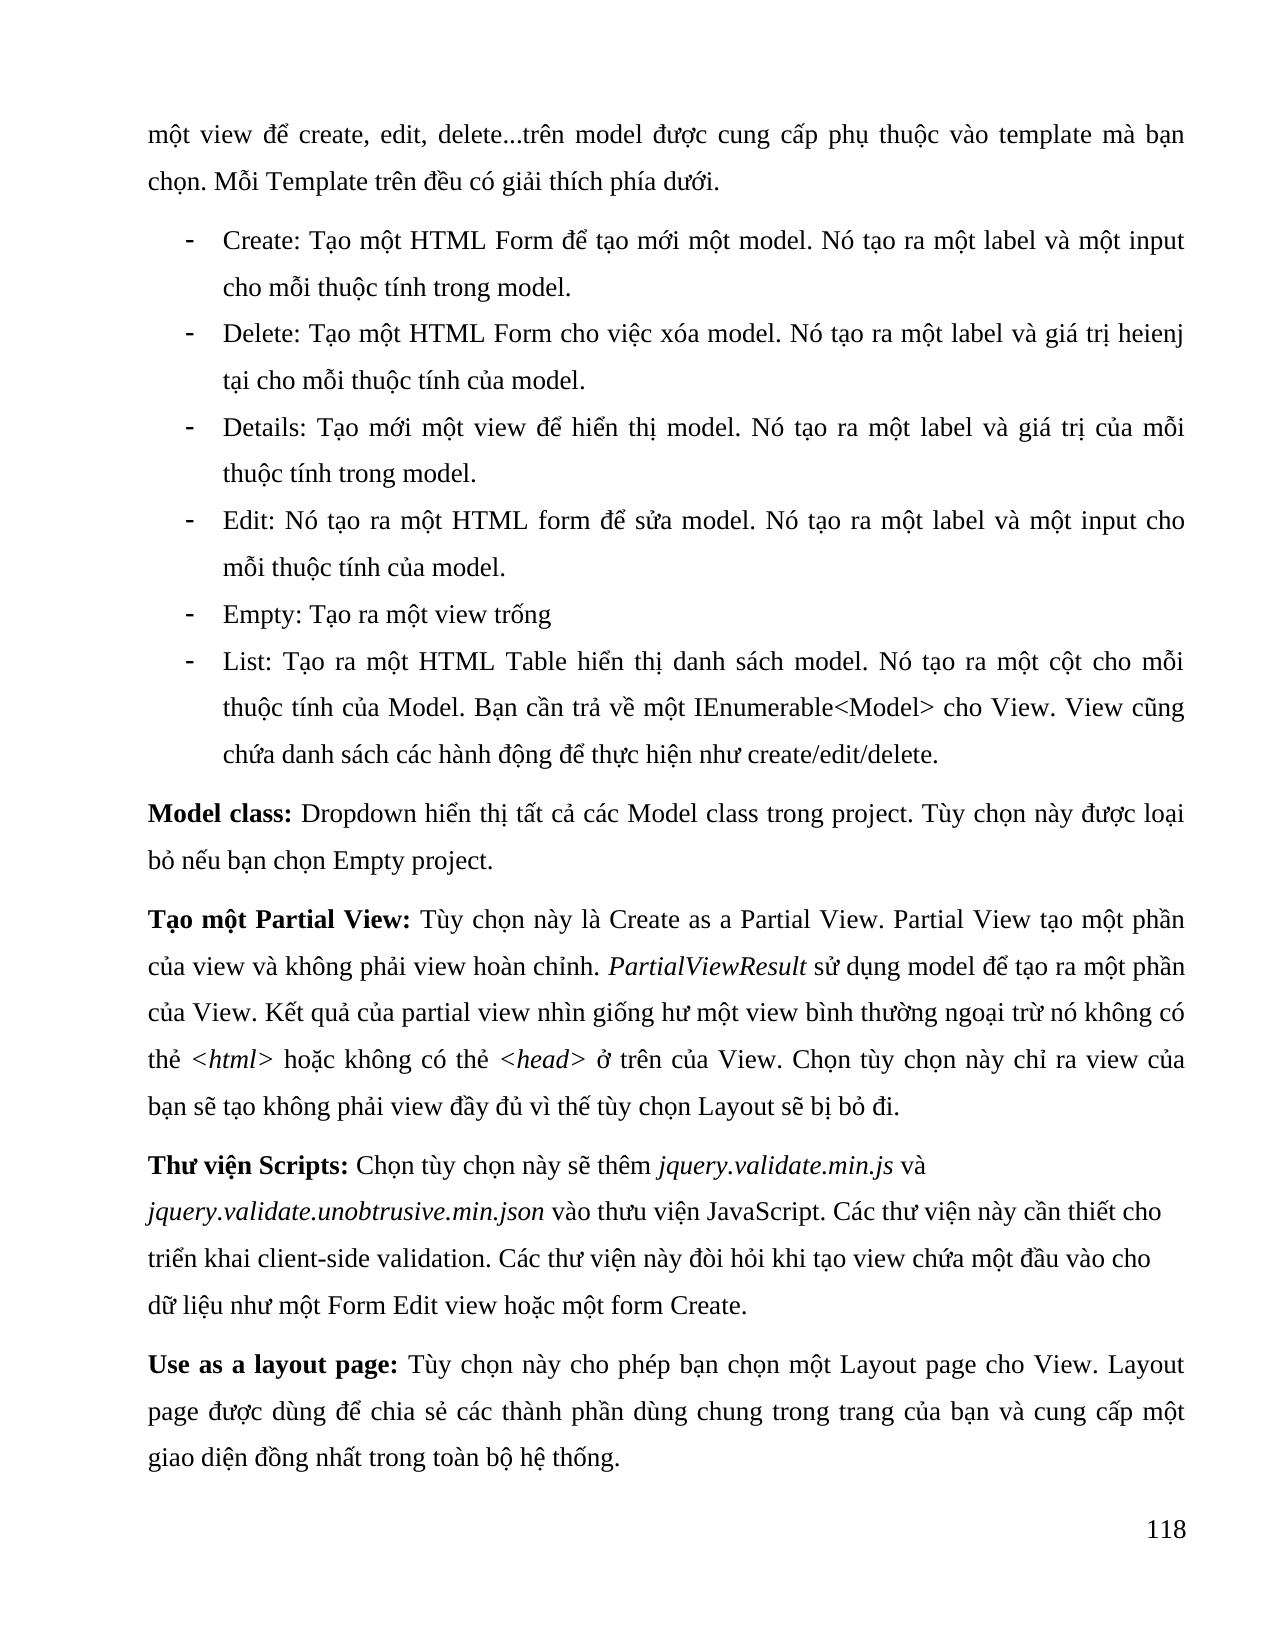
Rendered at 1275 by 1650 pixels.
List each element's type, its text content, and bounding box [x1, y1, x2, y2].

list Details: Tạo mới một view để hiển thị model. Nó tạo ra một label và giá trị của mỗi thuộc tính trong model. [185, 411, 1186, 489]
list Edit: Nó tạo ra một HTML form để sửa model. Nó tạo ra một label và một input cho mỗi thuộc tính của model. [185, 504, 1186, 582]
list Empty: Tạo ra một view trống [185, 598, 1186, 629]
text Thư viện Scripts: Chọn tùy chọn này sẽ thêm jquery.validate.min.js và jquery.validate.unobtrusive.min.json vào thưu viện JavaScript. Các thư viện này cần thiết cho triển khai client-side validation. Các thư viện này đòi hỏi khi tạo view chứa một đầu vào cho dữ liệu như một Form Edit view hoặc một form Create. [148, 1149, 1186, 1320]
list Delete: Tạo một HTML Form cho việc xóa model. Nó tạo ra một label và giá trị heienj tại cho mỗi thuộc tính của model. [185, 317, 1186, 395]
list List: Tạo ra một HTML Table hiển thị danh sách model. Nó tạo ra một cột cho mỗi thuộc tính của Model. Bạn cần trả về một IEnumerable<Model> cho View. View cũng chứa danh sách các hành động để thực hiện như create/edit/delete. [185, 644, 1186, 769]
text Tạo một Partial View: Tùy chọn này là Create as a Partial View. Partial View tạo một phần của view và không phải view hoàn chỉnh. PartialViewResult sử dụng model để tạo ra một phần của View. Kết quả của partial view nhìn giống hư một view bình thường ngoại trừ nó không có thẻ <html> hoặc không có thẻ <head> ở trên của View. Chọn tùy chọn này chỉ ra view của bạn sẽ tạo không phải view đầy đủ vì thế tùy chọn Layout sẽ bị bỏ đi. [148, 903, 1186, 1121]
text Model class: Dropdown hiển thị tất cả các Model class trong project. Tùy chọn này được loại bỏ nếu bạn chọn Empty project. [148, 797, 1186, 875]
text Use as a layout page: Tùy chọn này cho phép bạn chọn một Layout page cho View. Layout page được dùng để chia sẻ các thành phần dùng chung trong trang của bạn và cung cấp một giao diện đồng nhất trong toàn bộ hệ thống. [148, 1348, 1186, 1472]
list Create: Tạo một HTML Form để tạo mới một model. Nó tạo ra một label và một input cho mỗi thuộc tính trong model. [185, 224, 1186, 302]
